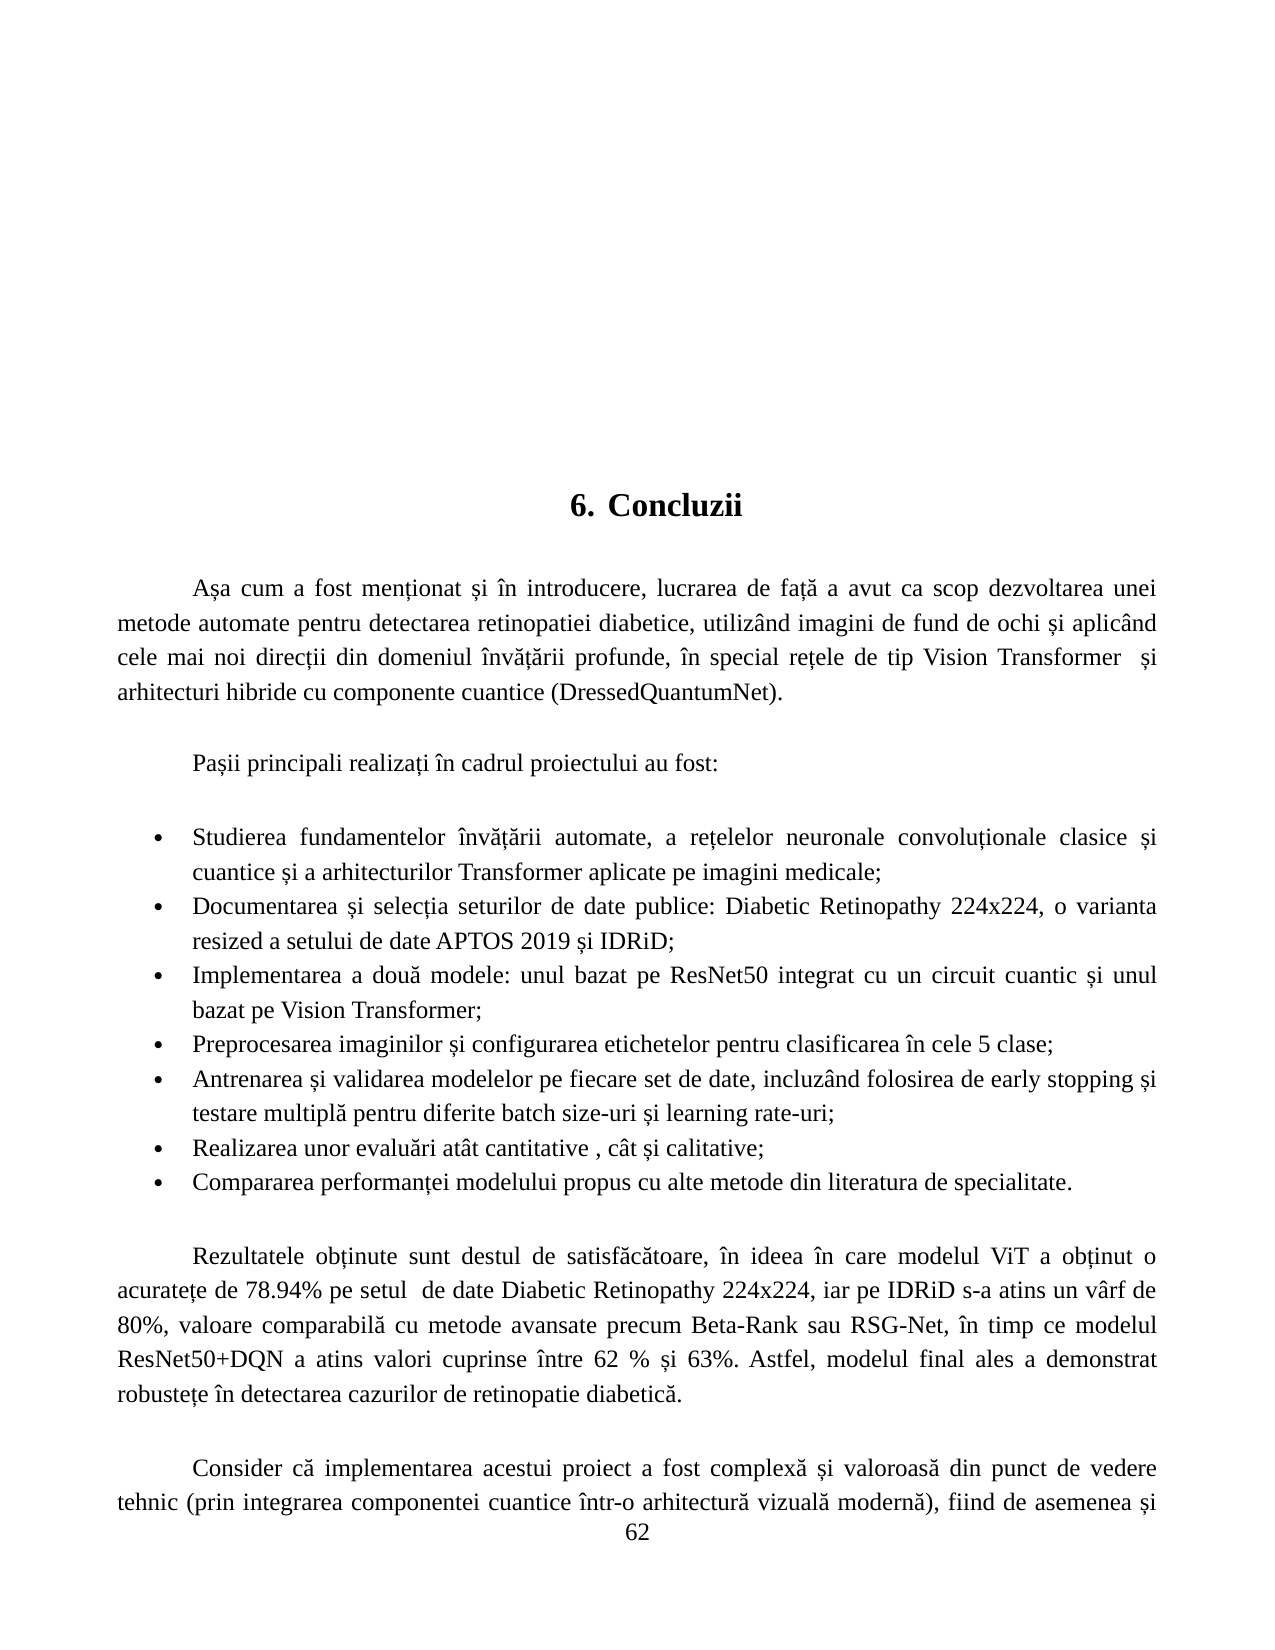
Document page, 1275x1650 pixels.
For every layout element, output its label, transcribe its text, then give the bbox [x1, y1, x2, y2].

text Pașii principali realizați în cadrul proiectului au fost: [117, 748, 1158, 777]
list Compararea performanței modelului propus cu alte metode din literatura de specialitate. [154, 1167, 1158, 1196]
subtitle Concluzii [154, 485, 1158, 523]
list Implementarea a două modele: unul bazat pe ResNet50 integrat cu un circuit cuantic și unul bazat pe Vision Transformer; [154, 960, 1158, 1023]
list Documentarea și selecția seturilor de date publice: Diabetic Retinopathy 224x224, o varianta resized a setului de date APTOS 2019 și IDRiD; [154, 891, 1158, 954]
list Studierea fundamentelor învățării automate, a rețelelor neuronale convoluționale clasice și cuantice și a arhitecturilor Transformer aplicate pe imagini medicale; [154, 822, 1158, 886]
list Așa cum a fost menționat și în introducere, lucrarea de față a avut ca scop dezvoltarea unei metode automate pentru detectarea retinopatiei diabetice, utilizând imagini de fund de ochi și aplicând cele mai noi direcții din domeniul învățării profunde, în special rețele de tip Vision Transformer și arhitecturi hibride cu componente cuantice (DressedQuantumNet). [117, 573, 1158, 706]
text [117, 1453, 1158, 1516]
text Rezultatele obținute sunt destul de satisfăcătoare, în ideea în care modelul ViT a obținut o acuratețe de 78.94% pe setul de date Diabetic Retinopathy 224x224, iar pe IDRiD s-a atins un vârf de 80%, valoare comparabilă cu metode avansate precum Beta-Rank sau RSG-Net, în timp ce modelul ResNet50+DQN a atins valori cuprinse între 62 % și 63%. Astfel, modelul final ales a demonstrat robustețe în detectarea cazurilor de retinopatie diabetică. [117, 1241, 1158, 1408]
list Preprocesarea imaginilor și configurarea etichetelor pentru clasificarea în cele 5 clase; [154, 1029, 1158, 1058]
list Realizarea unor evaluări atât cantitative , cât și calitative; [154, 1133, 1158, 1161]
list Antrenarea și validarea modelelor pe fiecare set de date, incluzând folosirea de early stopping și testare multiplă pentru diferite batch size-uri și learning rate-uri; [154, 1064, 1158, 1127]
